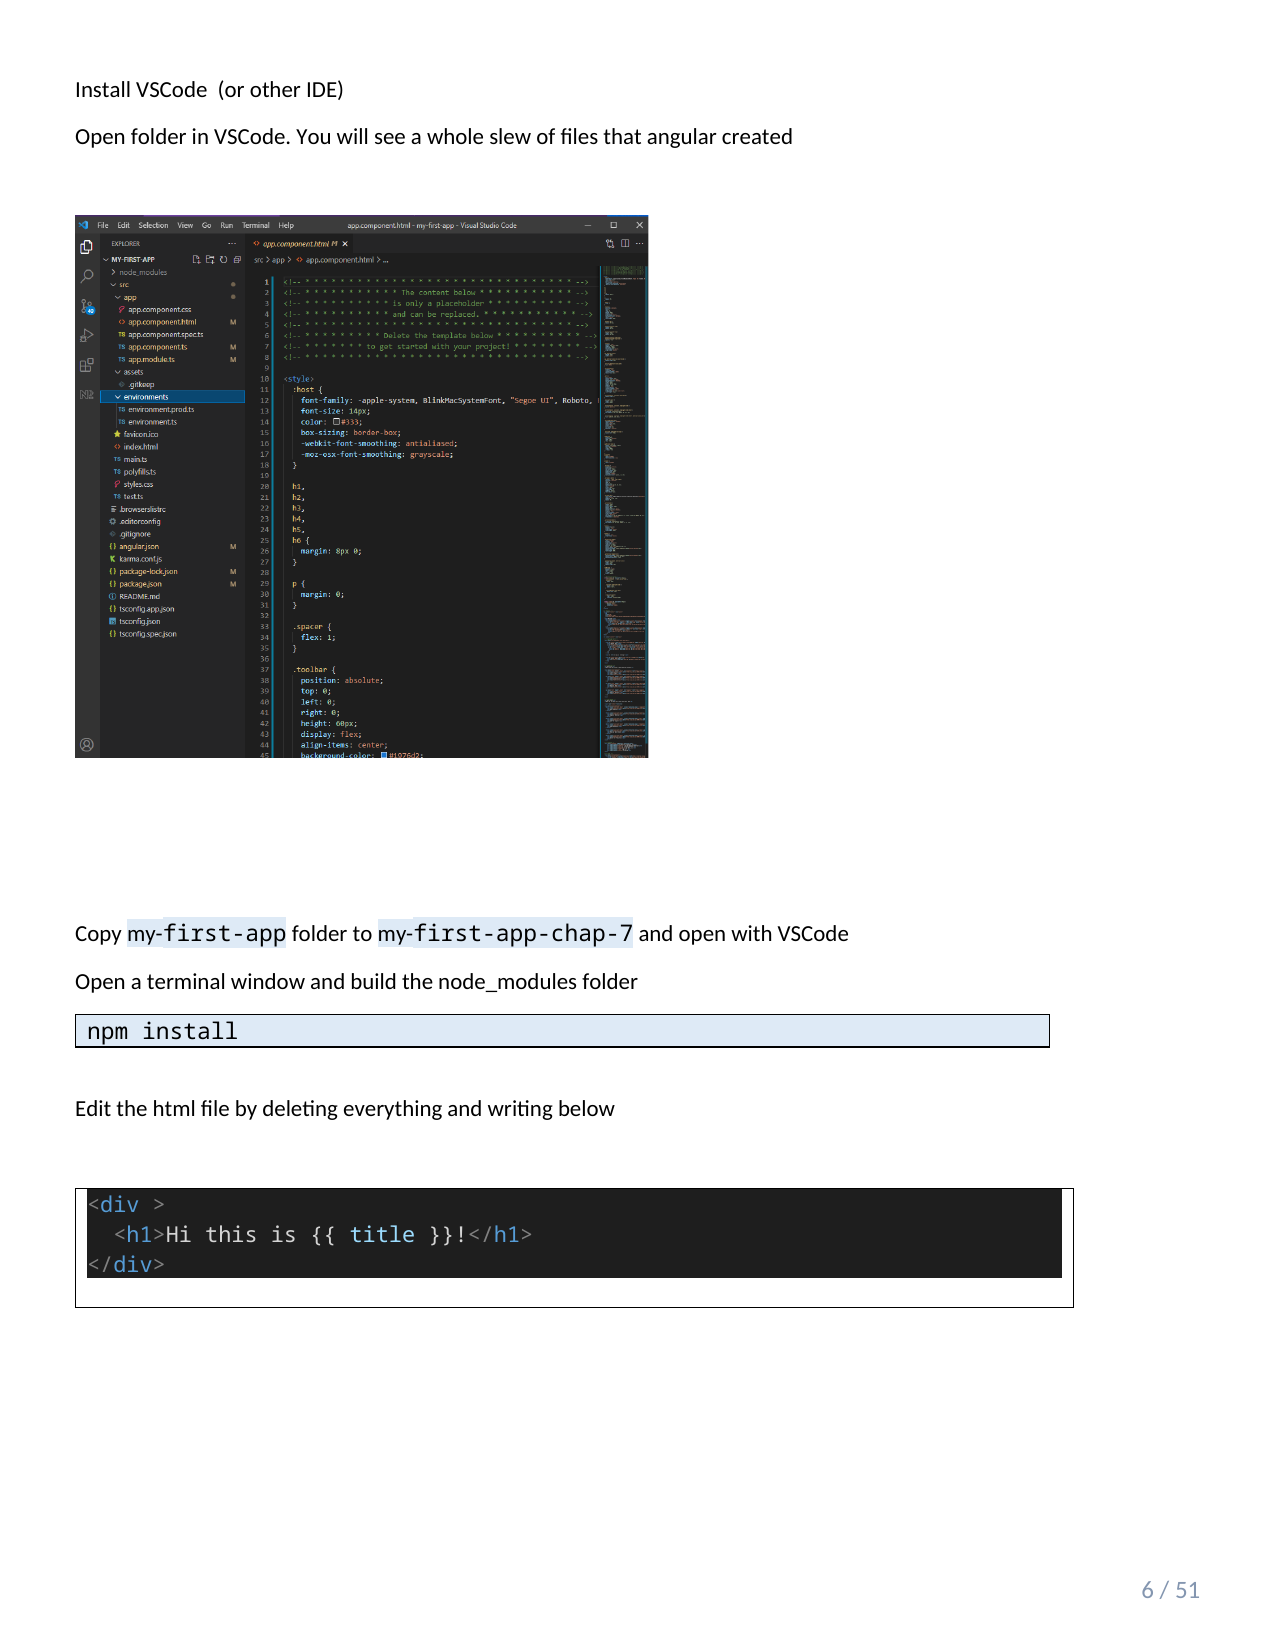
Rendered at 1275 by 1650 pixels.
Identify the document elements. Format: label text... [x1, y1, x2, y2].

text Copy my-first-app folder to my-first-app-chap-7 and open with VSCode [633, 917, 1200, 948]
text Install VSCode (or other IDE) [75, 75, 1200, 103]
picture [75, 215, 649, 758]
text Open folder in VSCode. You will see a whole slew of files that angular created [75, 122, 1200, 150]
text Open a terminal window and build the node_modules folder [75, 967, 1200, 995]
text Edit the html file by deleting everything and writing below [75, 1094, 1200, 1122]
table_header npm install [76, 1015, 1049, 1046]
table_header <div > <h1>Hi this is {{ title }}!</h1> </div> [76, 1189, 1073, 1307]
